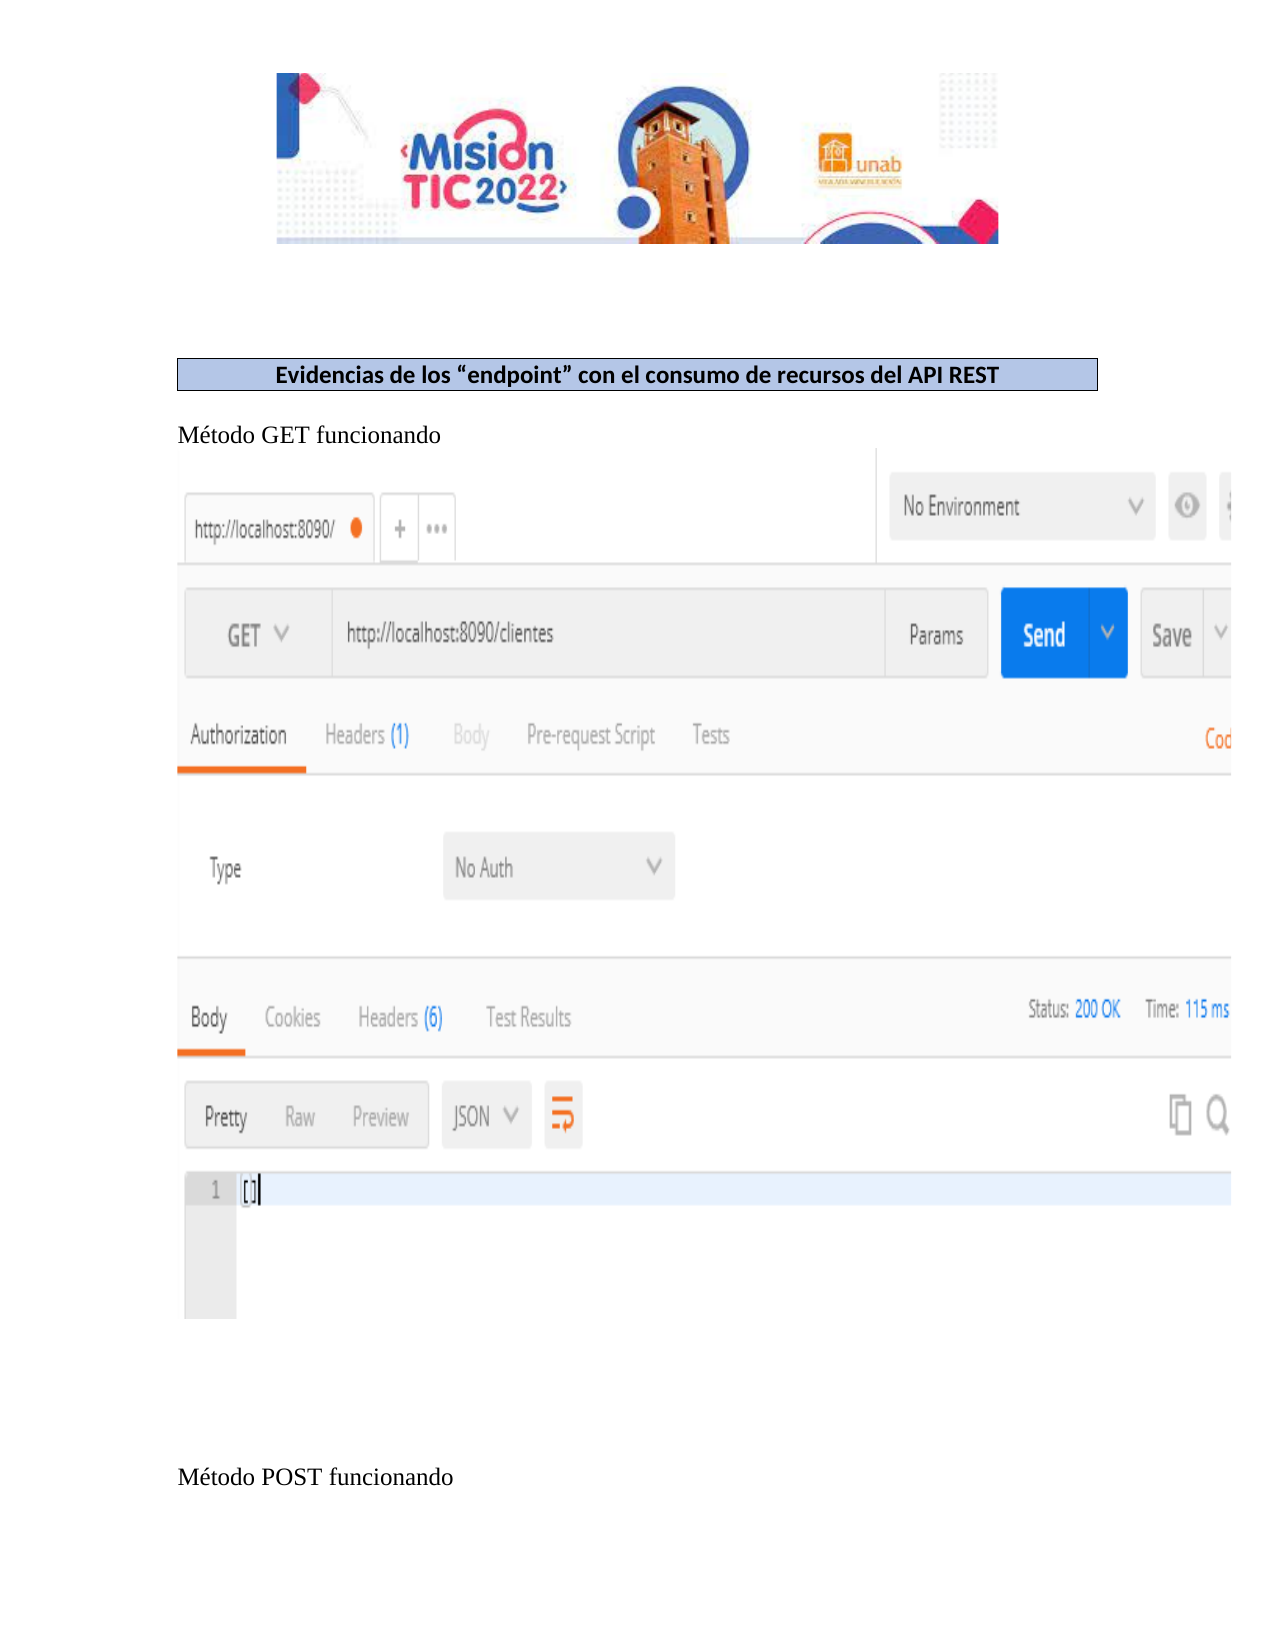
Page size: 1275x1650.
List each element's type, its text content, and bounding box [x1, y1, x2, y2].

picture [276, 73, 999, 244]
table_header Evidencias de los “endpoint” con el consumo de recursos del API REST [178, 359, 1097, 390]
text Método POST funcionando [177, 1462, 1098, 1491]
text Método GET funcionando [177, 420, 1098, 448]
picture [177, 448, 1232, 1319]
